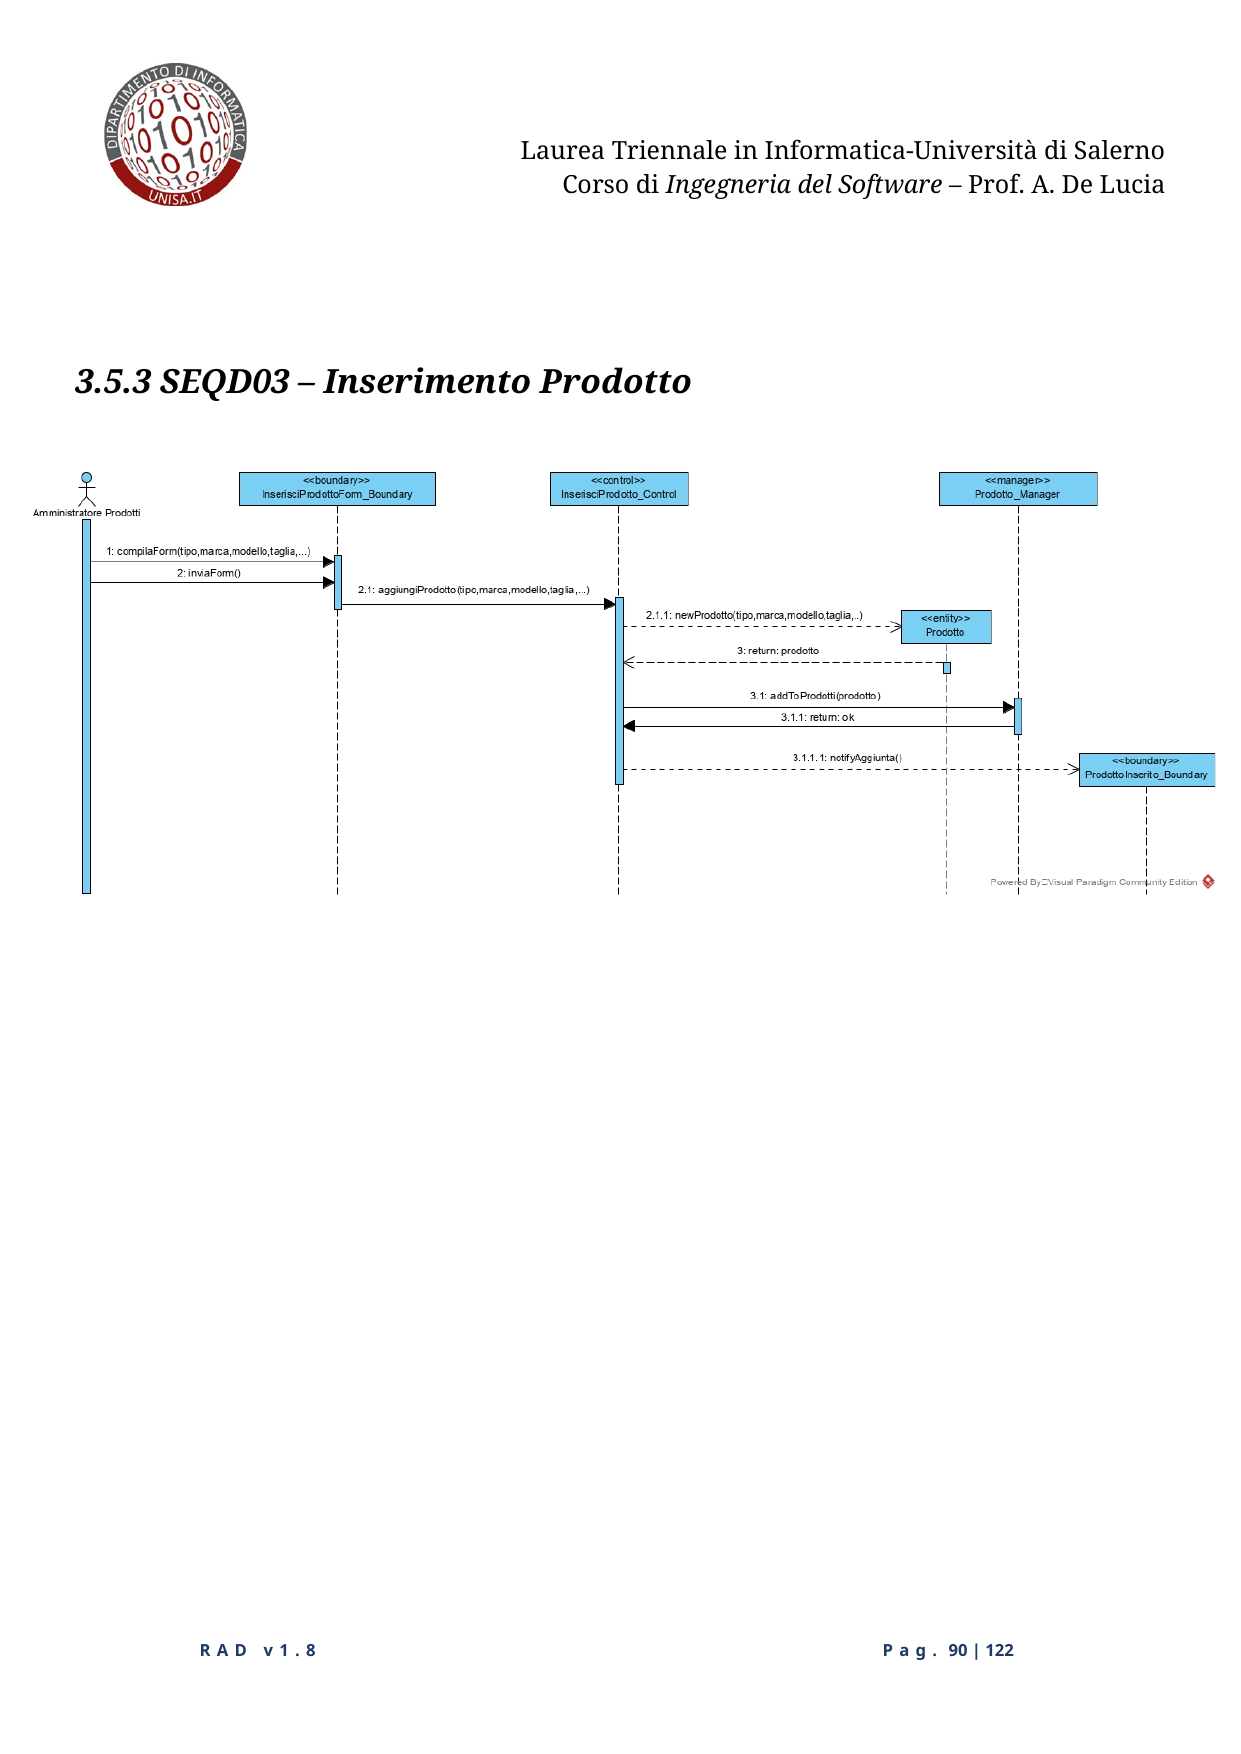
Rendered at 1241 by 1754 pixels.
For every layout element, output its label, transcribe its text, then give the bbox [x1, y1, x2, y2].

picture [21, 470, 1214, 896]
picture [104, 63, 247, 206]
subtitle 3.5.3 SEQD03 – Inserimento Prodotto [75, 357, 1165, 403]
